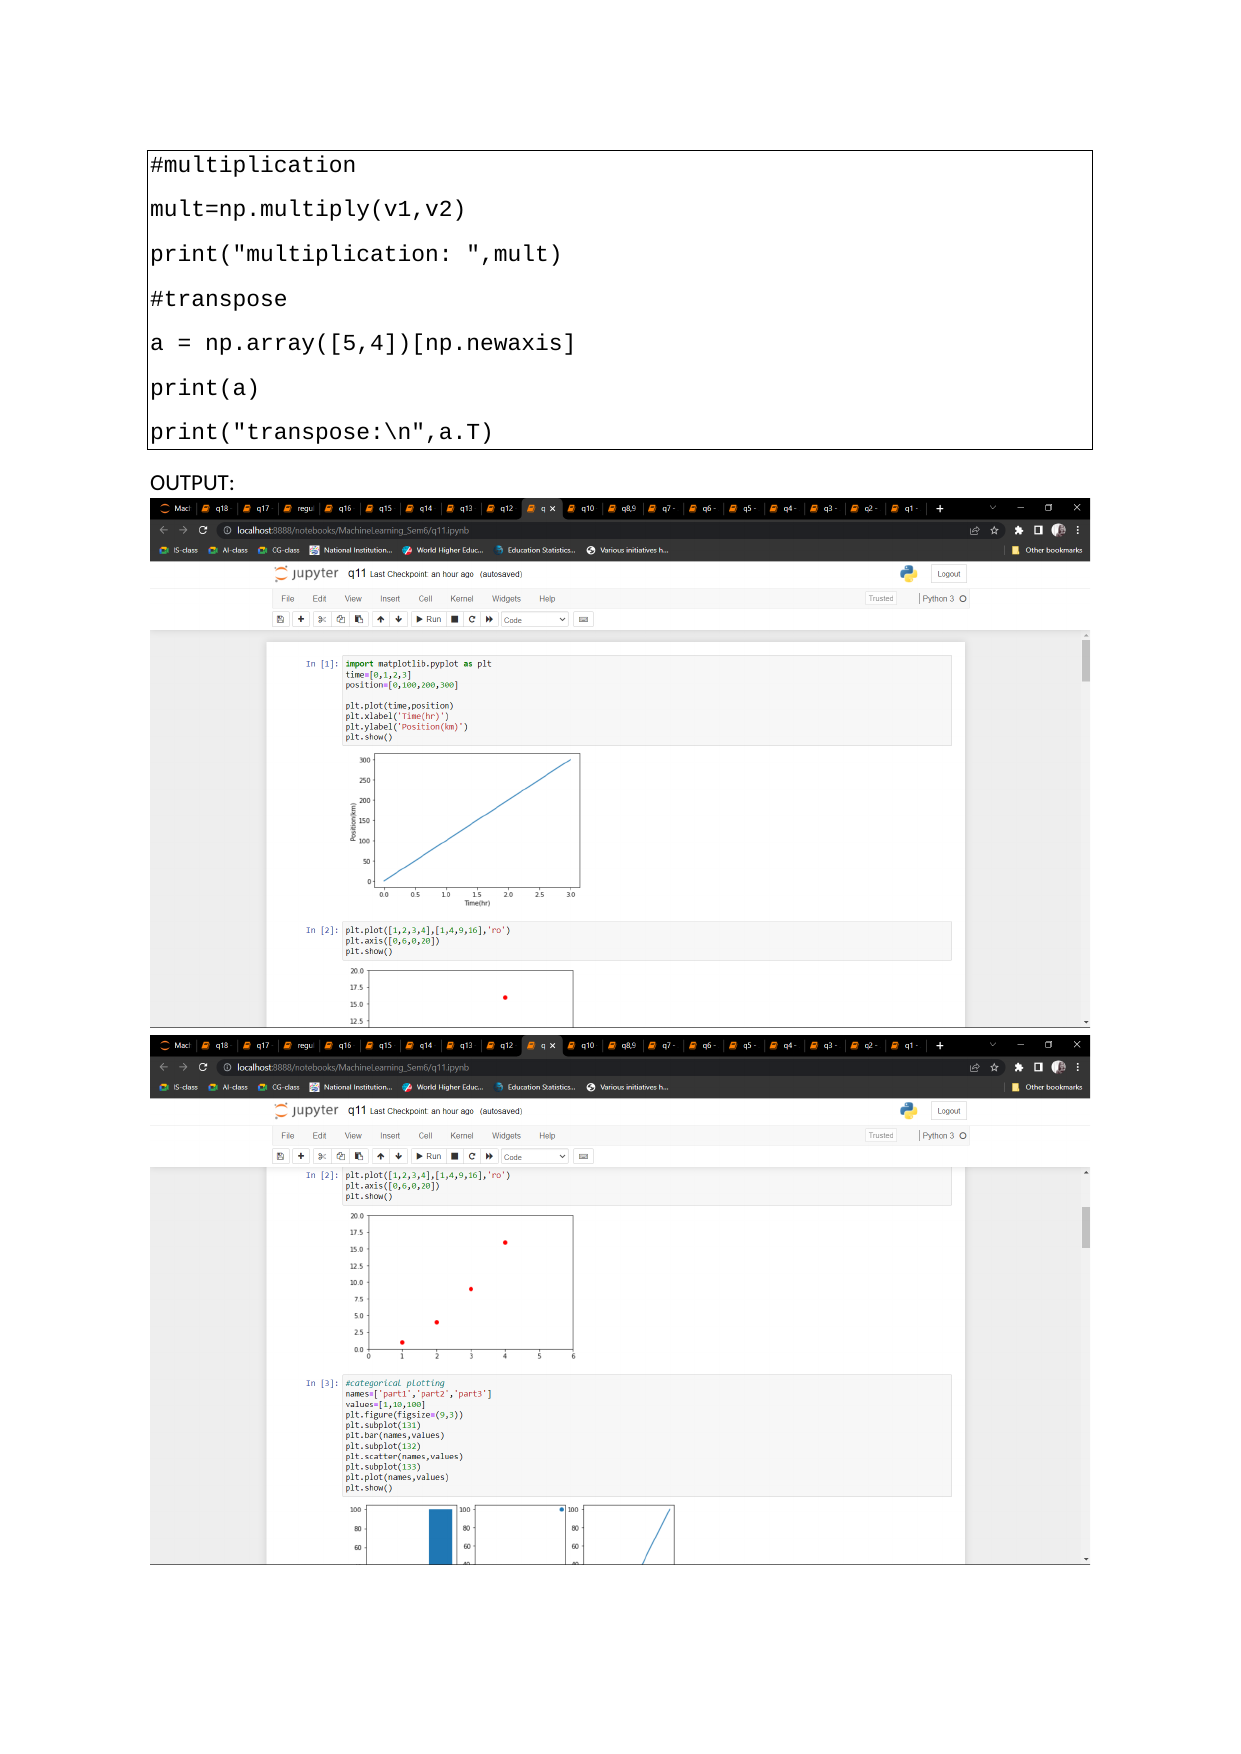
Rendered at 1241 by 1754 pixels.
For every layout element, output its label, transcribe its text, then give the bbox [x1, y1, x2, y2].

text print("transpose:\n",a.T) [148, 417, 1092, 449]
text OUTPUT: [150, 468, 1090, 498]
text mult=np.multiply(v1,v2) [148, 194, 1092, 224]
text #multiplication [148, 151, 1092, 179]
text #transpose [148, 284, 1092, 313]
text print(a) [148, 373, 1092, 402]
picture [150, 1035, 1091, 1565]
text print("multiplication: ",mult) [148, 239, 1092, 268]
picture [150, 498, 1091, 1028]
text a = np.array([5,4])[np.newaxis] [148, 328, 1092, 357]
